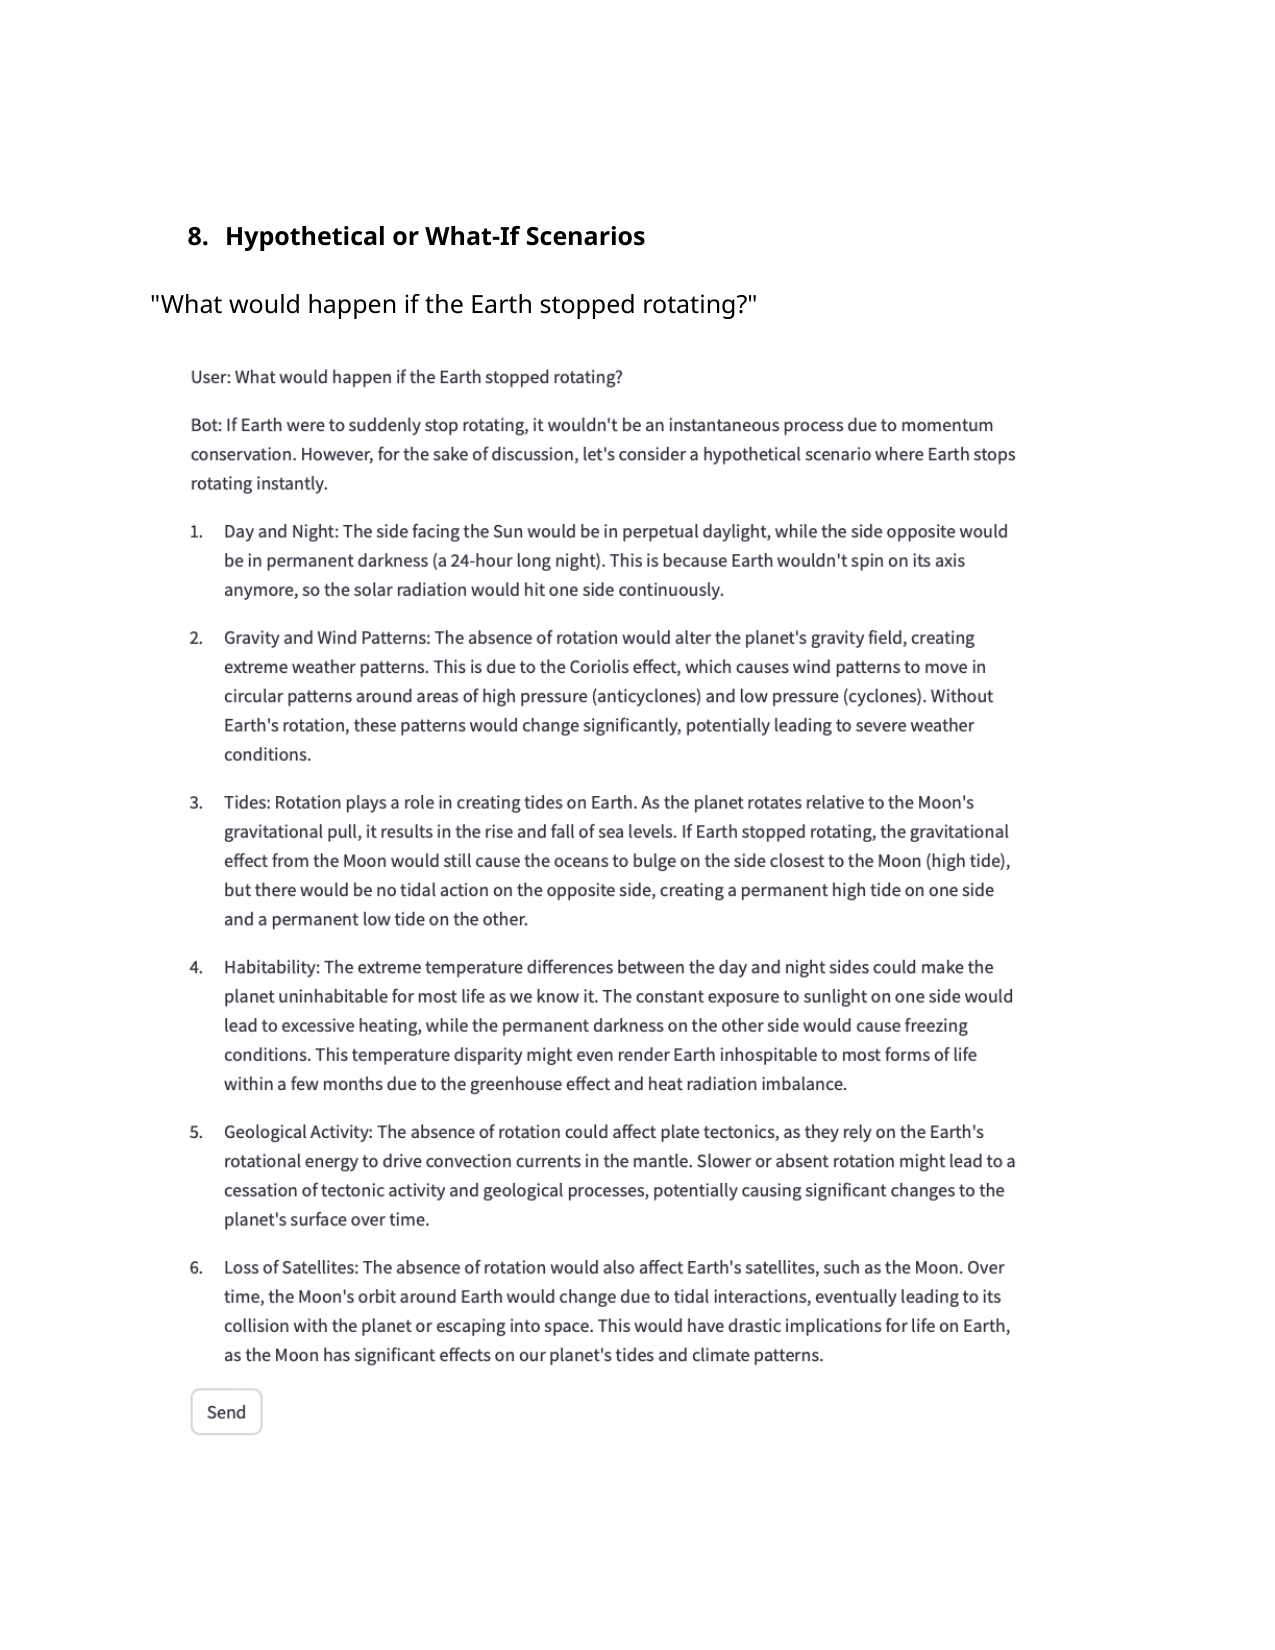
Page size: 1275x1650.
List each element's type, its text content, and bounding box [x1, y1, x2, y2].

text "What would happen if the Earth stopped rotating?" [150, 286, 1125, 320]
list Hypothetical or What-If Scenarios [187, 218, 1125, 252]
picture [150, 354, 1061, 1455]
